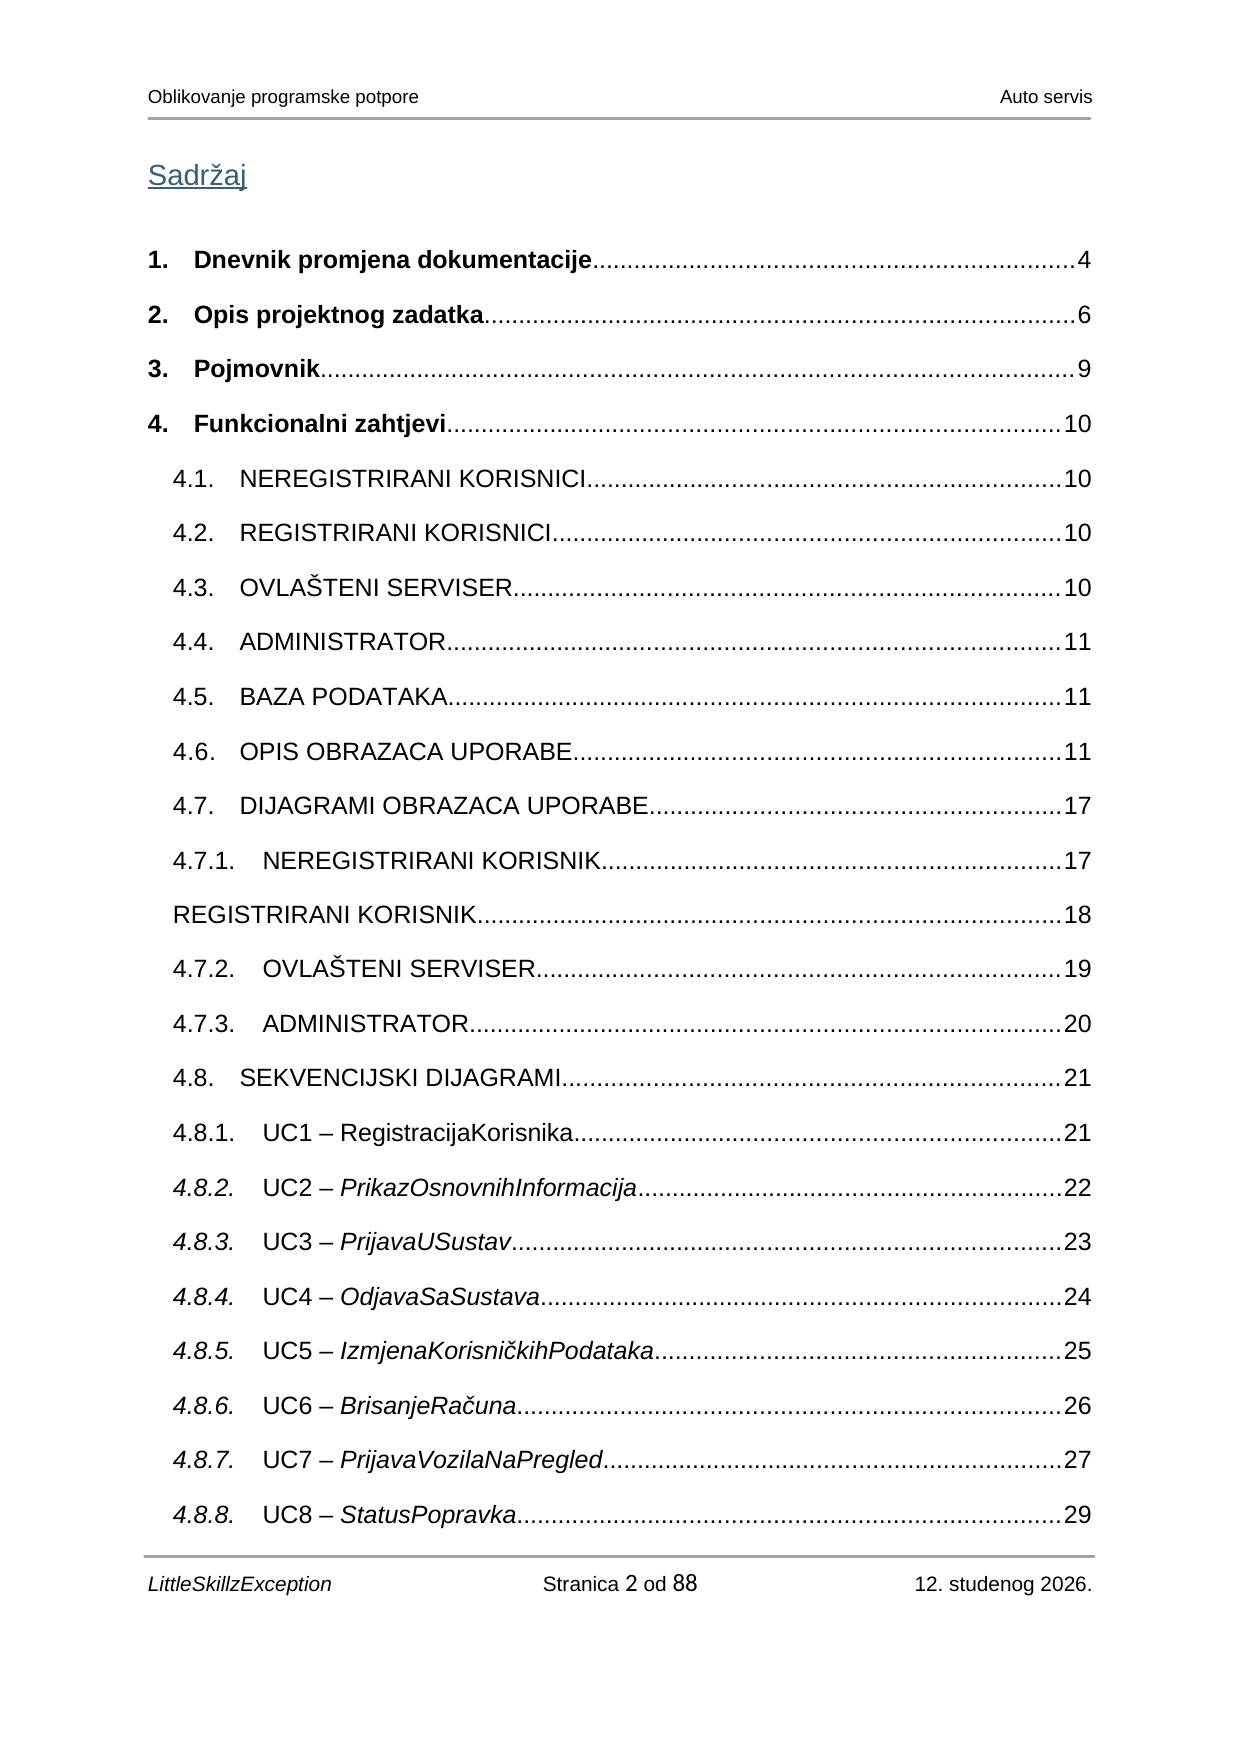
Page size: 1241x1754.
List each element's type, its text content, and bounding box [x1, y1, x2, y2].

text 2. Opis projektnog zadatka 6 [148, 300, 1093, 329]
text 4.3. OVLAŠTENI SERVISER 10 [173, 573, 1093, 602]
text 4.7. DIJAGRAMI OBRAZACA UPORABE 17 [173, 791, 1093, 820]
text 4.8.1. UC1 – RegistracijaKorisnika 21 [173, 1118, 1093, 1147]
text 4.2. REGISTRIRANI KORISNICI 10 [173, 518, 1093, 547]
text 4.8.8. UC8 – StatusPopravka 29 [173, 1500, 1093, 1529]
text 4.6. OPIS OBRAZACA UPORABE 11 [173, 737, 1093, 765]
text 4.8. SEKVENCIJSKI DIJAGRAMI 21 [173, 1063, 1093, 1092]
text 4.4. ADMINISTRATOR 11 [173, 627, 1093, 656]
text 4. Funkcionalni zahtjevi 10 [148, 409, 1093, 438]
text 4.1. NEREGISTRIRANI KORISNICI 10 [173, 464, 1093, 492]
text 4.5. BAZA PODATAKA 11 [173, 682, 1093, 711]
text 4.8.5. UC5 – IzmjenaKorisničkihPodataka 25 [173, 1336, 1093, 1365]
text 3. Pojmovnik 9 [148, 354, 1093, 383]
text 4.8.7. UC7 – PrijavaVozilaNaPregled 27 [173, 1445, 1093, 1474]
text REGISTRIRANI KORISNIK 18 [173, 900, 1093, 929]
text 4.7.2. OVLAŠTENI SERVISER 19 [173, 954, 1093, 983]
text 4.8.2. UC2 – PrikazOsnovnihInformacija 22 [173, 1172, 1093, 1201]
text 4.7.1. NEREGISTRIRANI KORISNIK 17 [173, 846, 1093, 874]
text 4.8.4. UC4 – OdjavaSaSustava 24 [173, 1282, 1093, 1310]
text 4.8.3. UC3 – PrijavaUSustav 23 [173, 1227, 1093, 1256]
text 4.7.3. ADMINISTRATOR 20 [173, 1009, 1093, 1037]
text 1. Dnevnik promjena dokumentacije 4 [148, 245, 1093, 274]
text Sadržaj [148, 158, 1093, 221]
text 4.8.6. UC6 – BrisanjeRačuna 26 [173, 1391, 1093, 1419]
